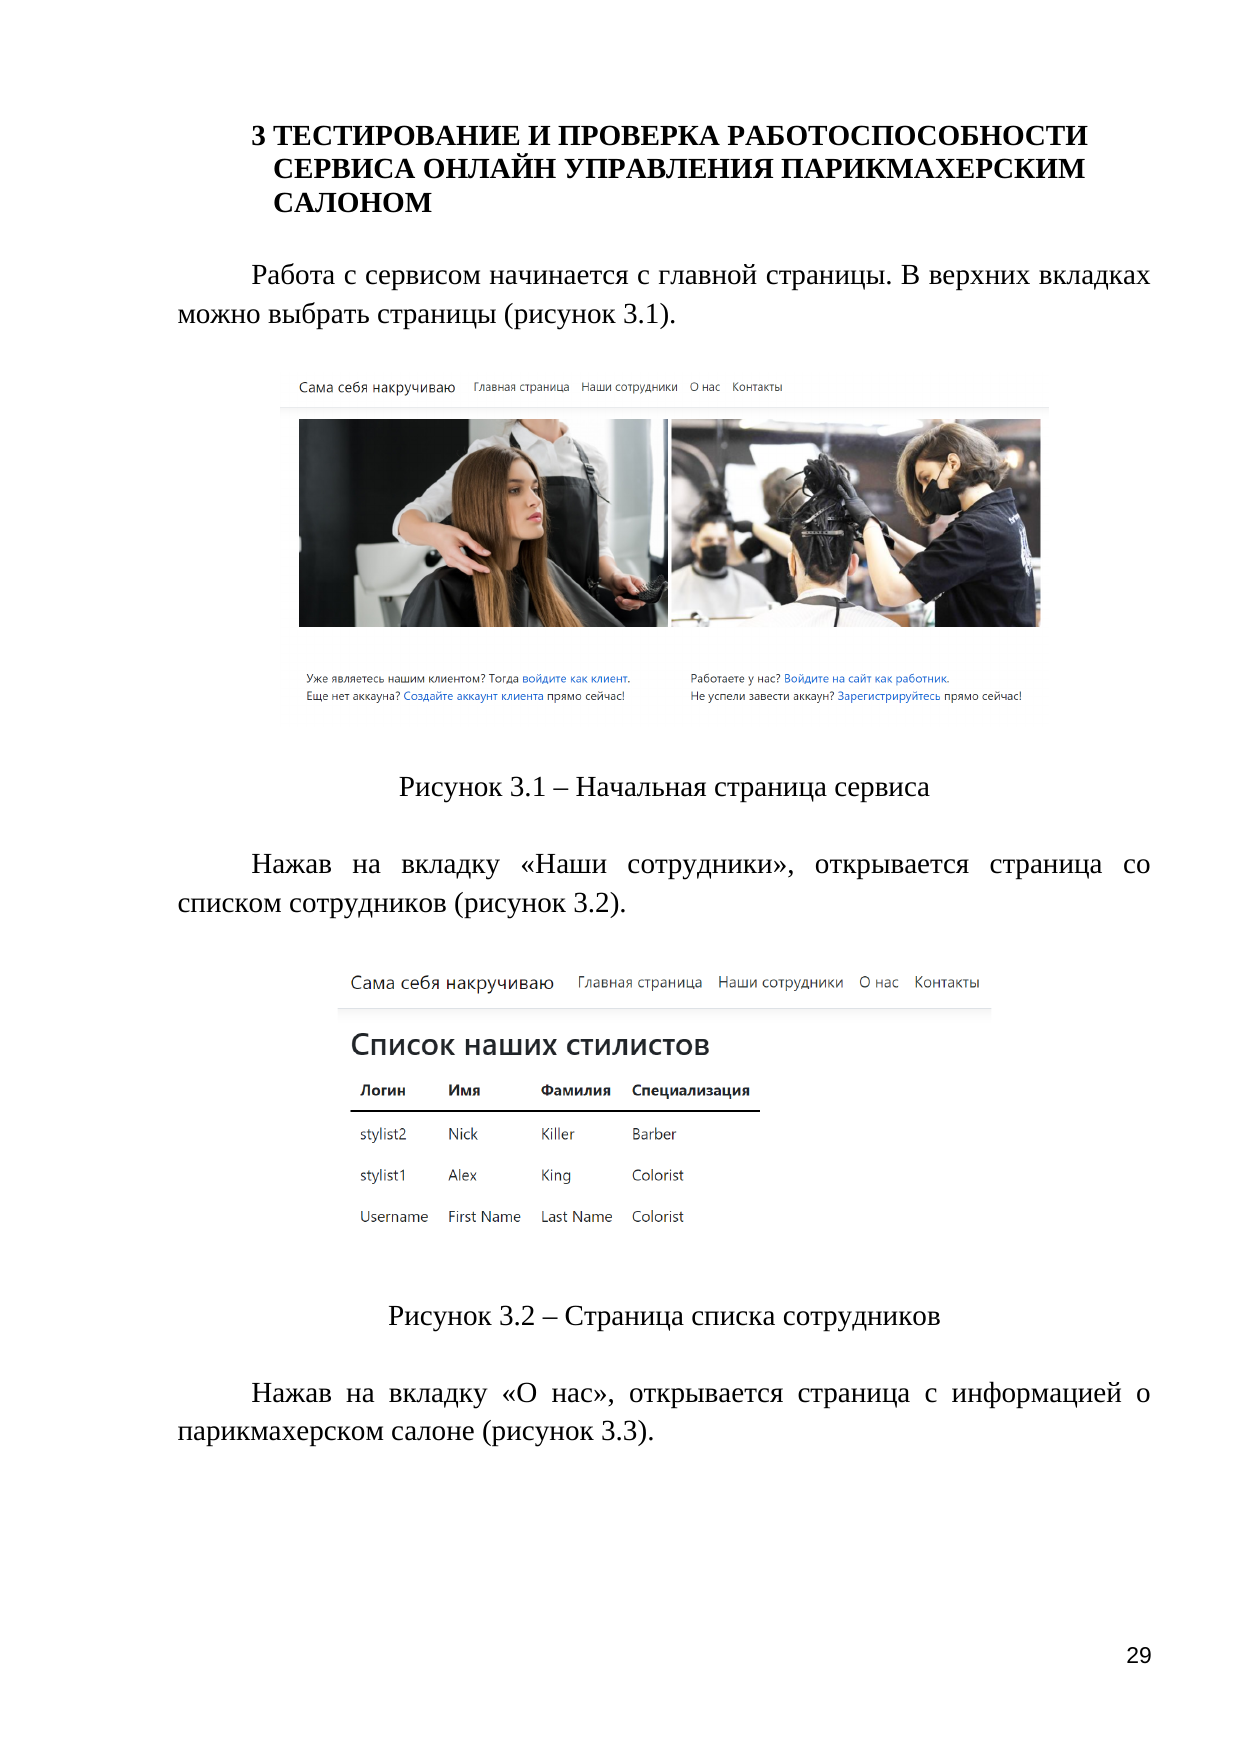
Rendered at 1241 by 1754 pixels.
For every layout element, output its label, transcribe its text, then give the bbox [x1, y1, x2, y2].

text Рисунок 3.2 – Страница списка сотрудников [177, 1298, 1152, 1331]
text Нажав на вкладку «О нас», открывается страница с информацией о парикмахерском салоне (рисунок 3.3). [177, 1375, 1152, 1447]
subtitle сервиса онлайн управления парикмахерским [177, 152, 1152, 185]
text Нажав на вкладку «Наши сотрудники», открывается страница со списком сотрудников (рисунок 3.2). [177, 846, 1152, 918]
subtitle САЛОНОМ [177, 185, 1152, 219]
text Работа с сервисом начинается с главной страницы. В верхних вкладках можно выбрать страницы (рисунок 3.1). [177, 257, 1152, 329]
subtitle 3 Тестирование и проверка работоспособности [177, 118, 1152, 152]
picture [337, 961, 992, 1256]
picture [280, 372, 1049, 727]
text Рисунок 3.1 – Начальная страница сервиса [177, 769, 1152, 803]
